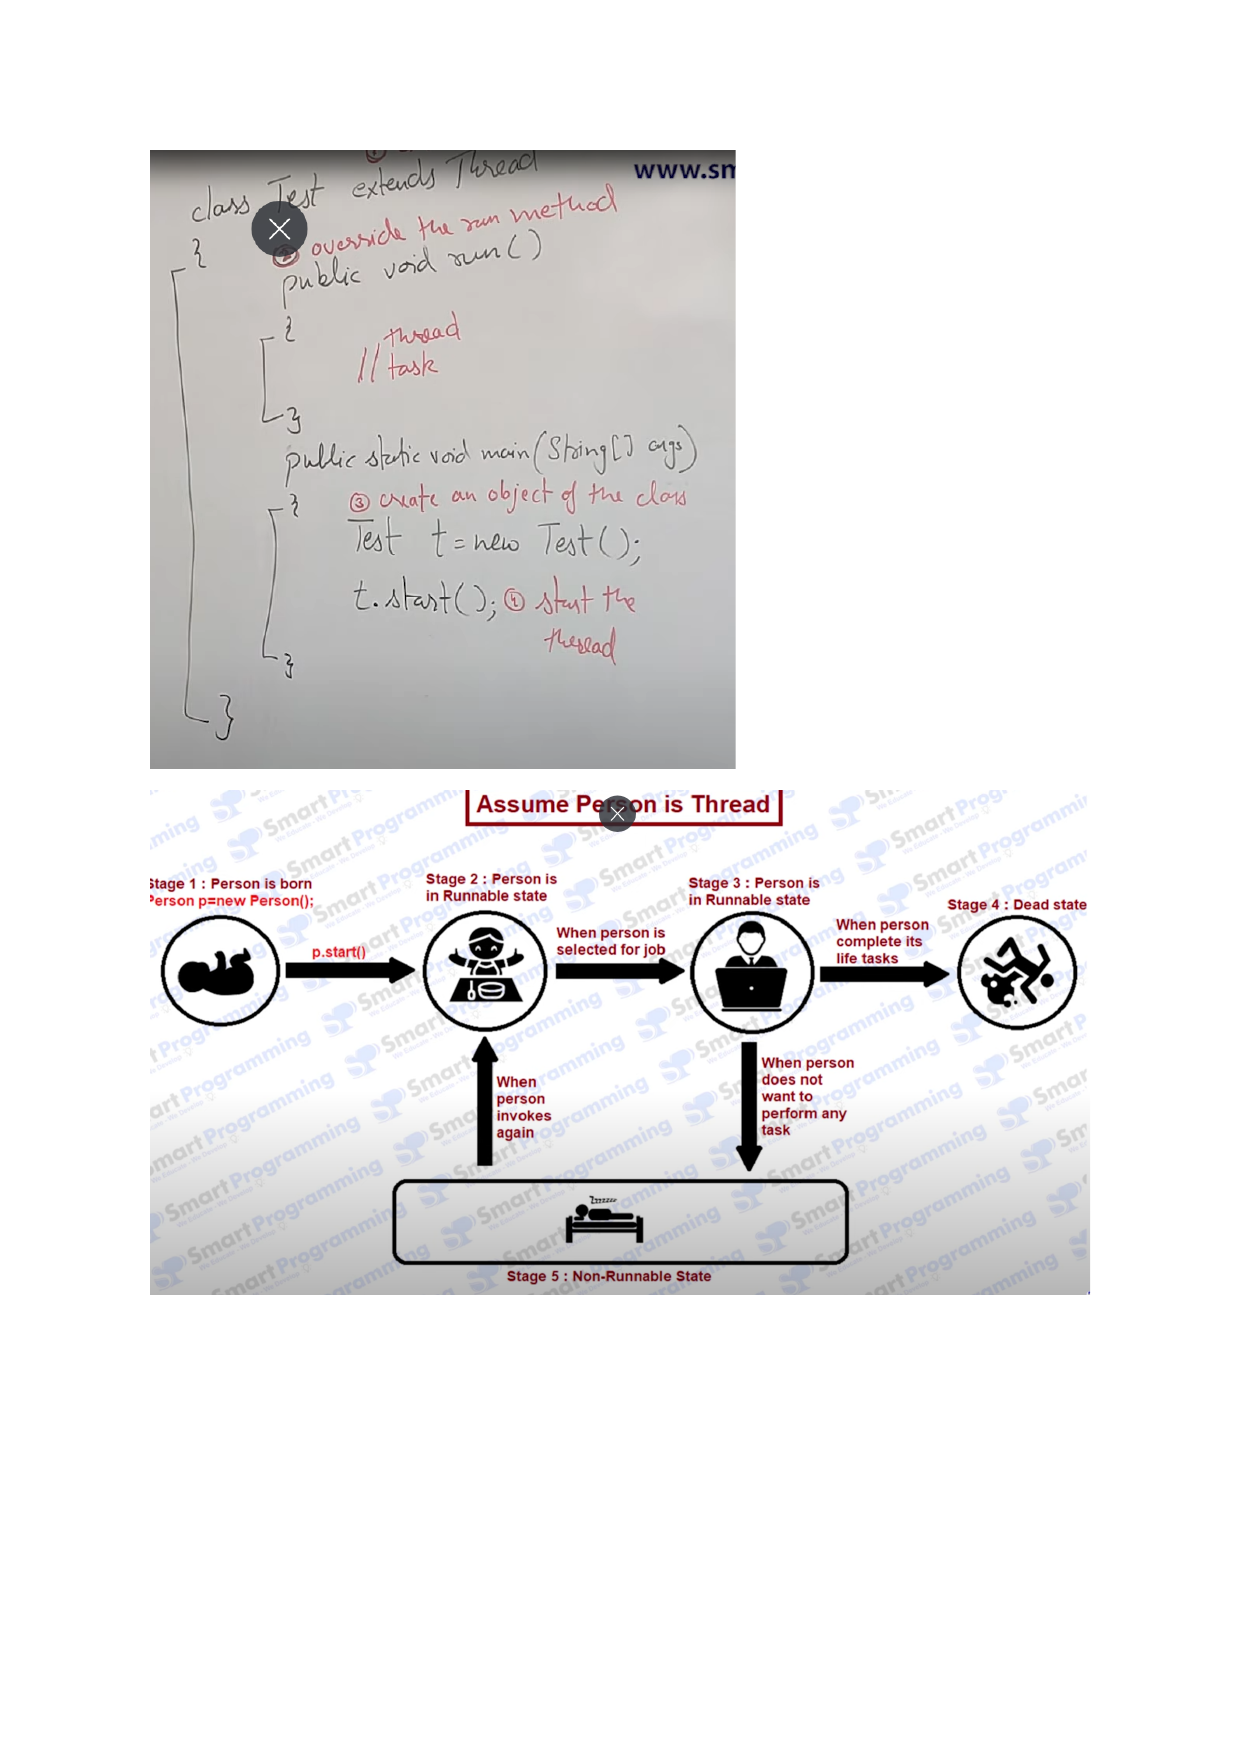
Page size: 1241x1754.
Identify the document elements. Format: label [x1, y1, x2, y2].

picture [150, 790, 1091, 1295]
picture [150, 150, 736, 769]
